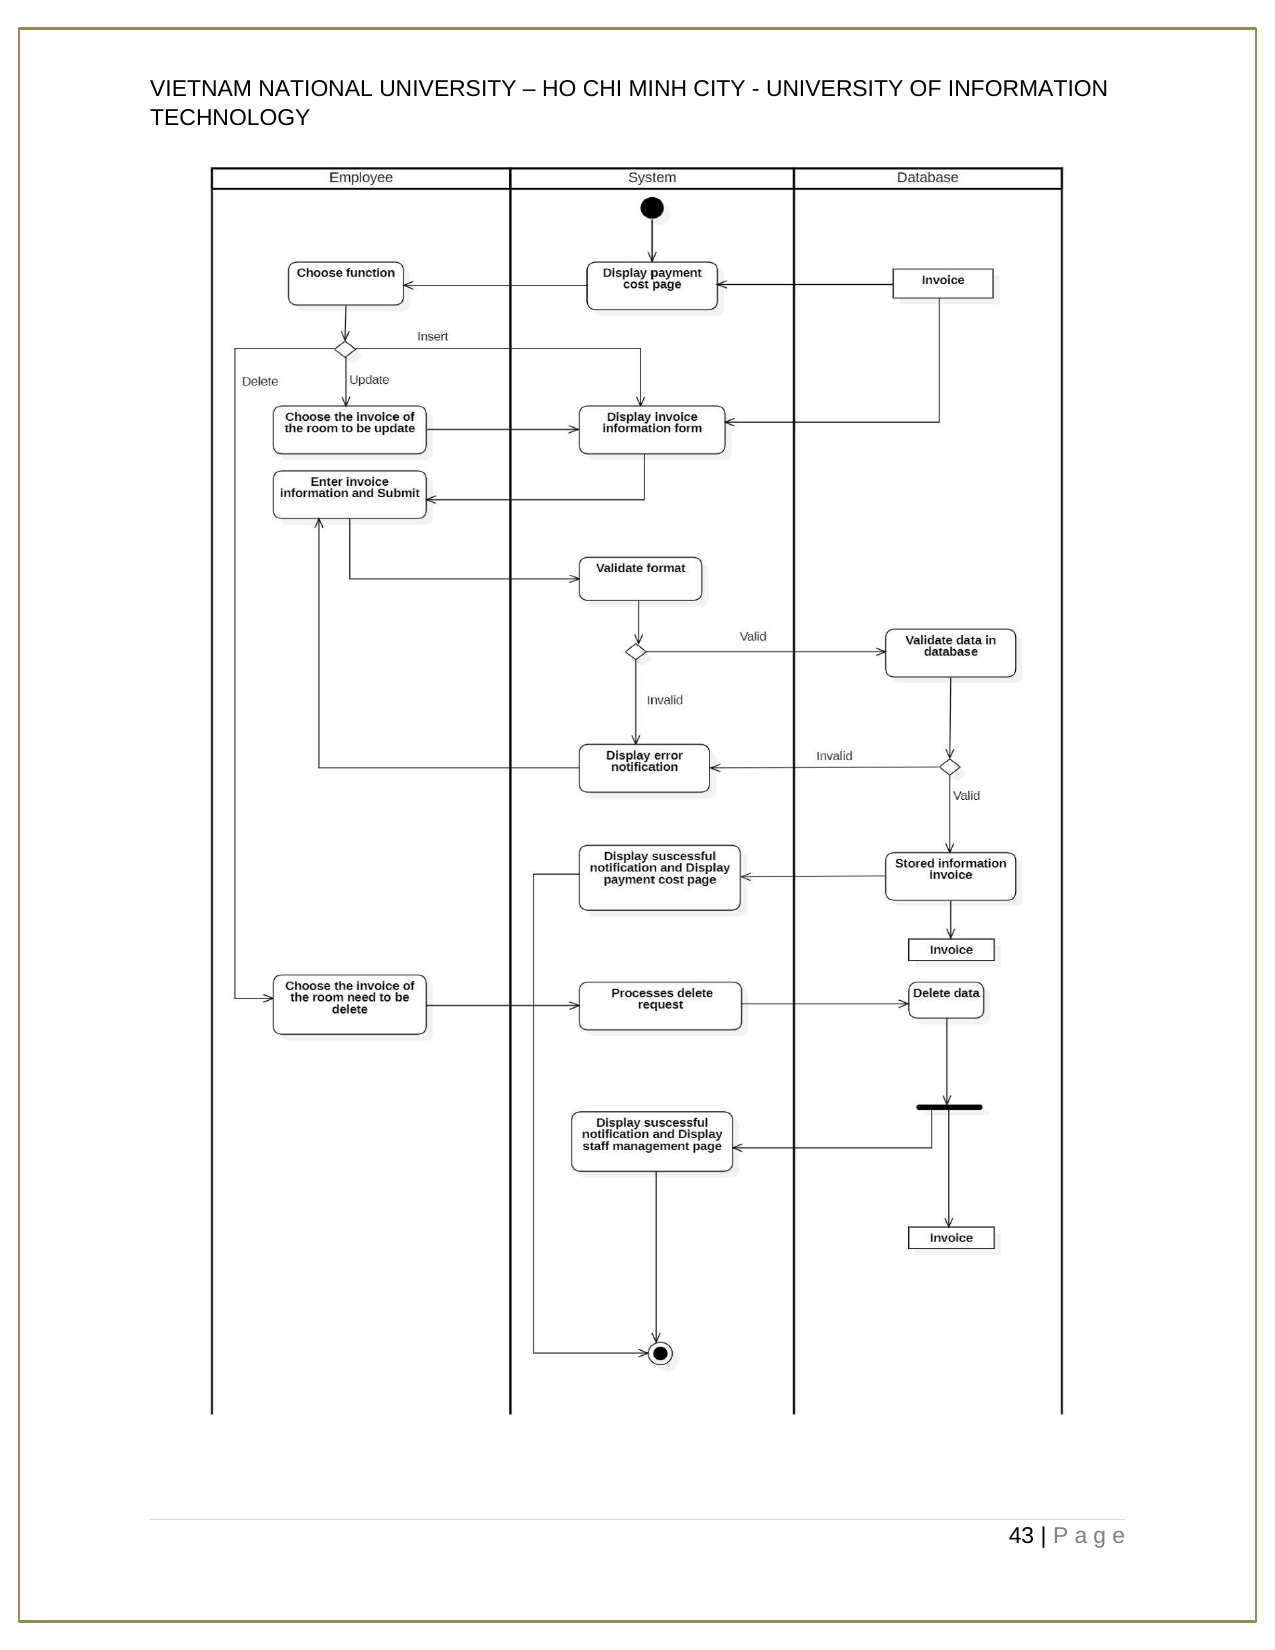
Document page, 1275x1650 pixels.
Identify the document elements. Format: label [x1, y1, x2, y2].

picture [202, 159, 1073, 1450]
